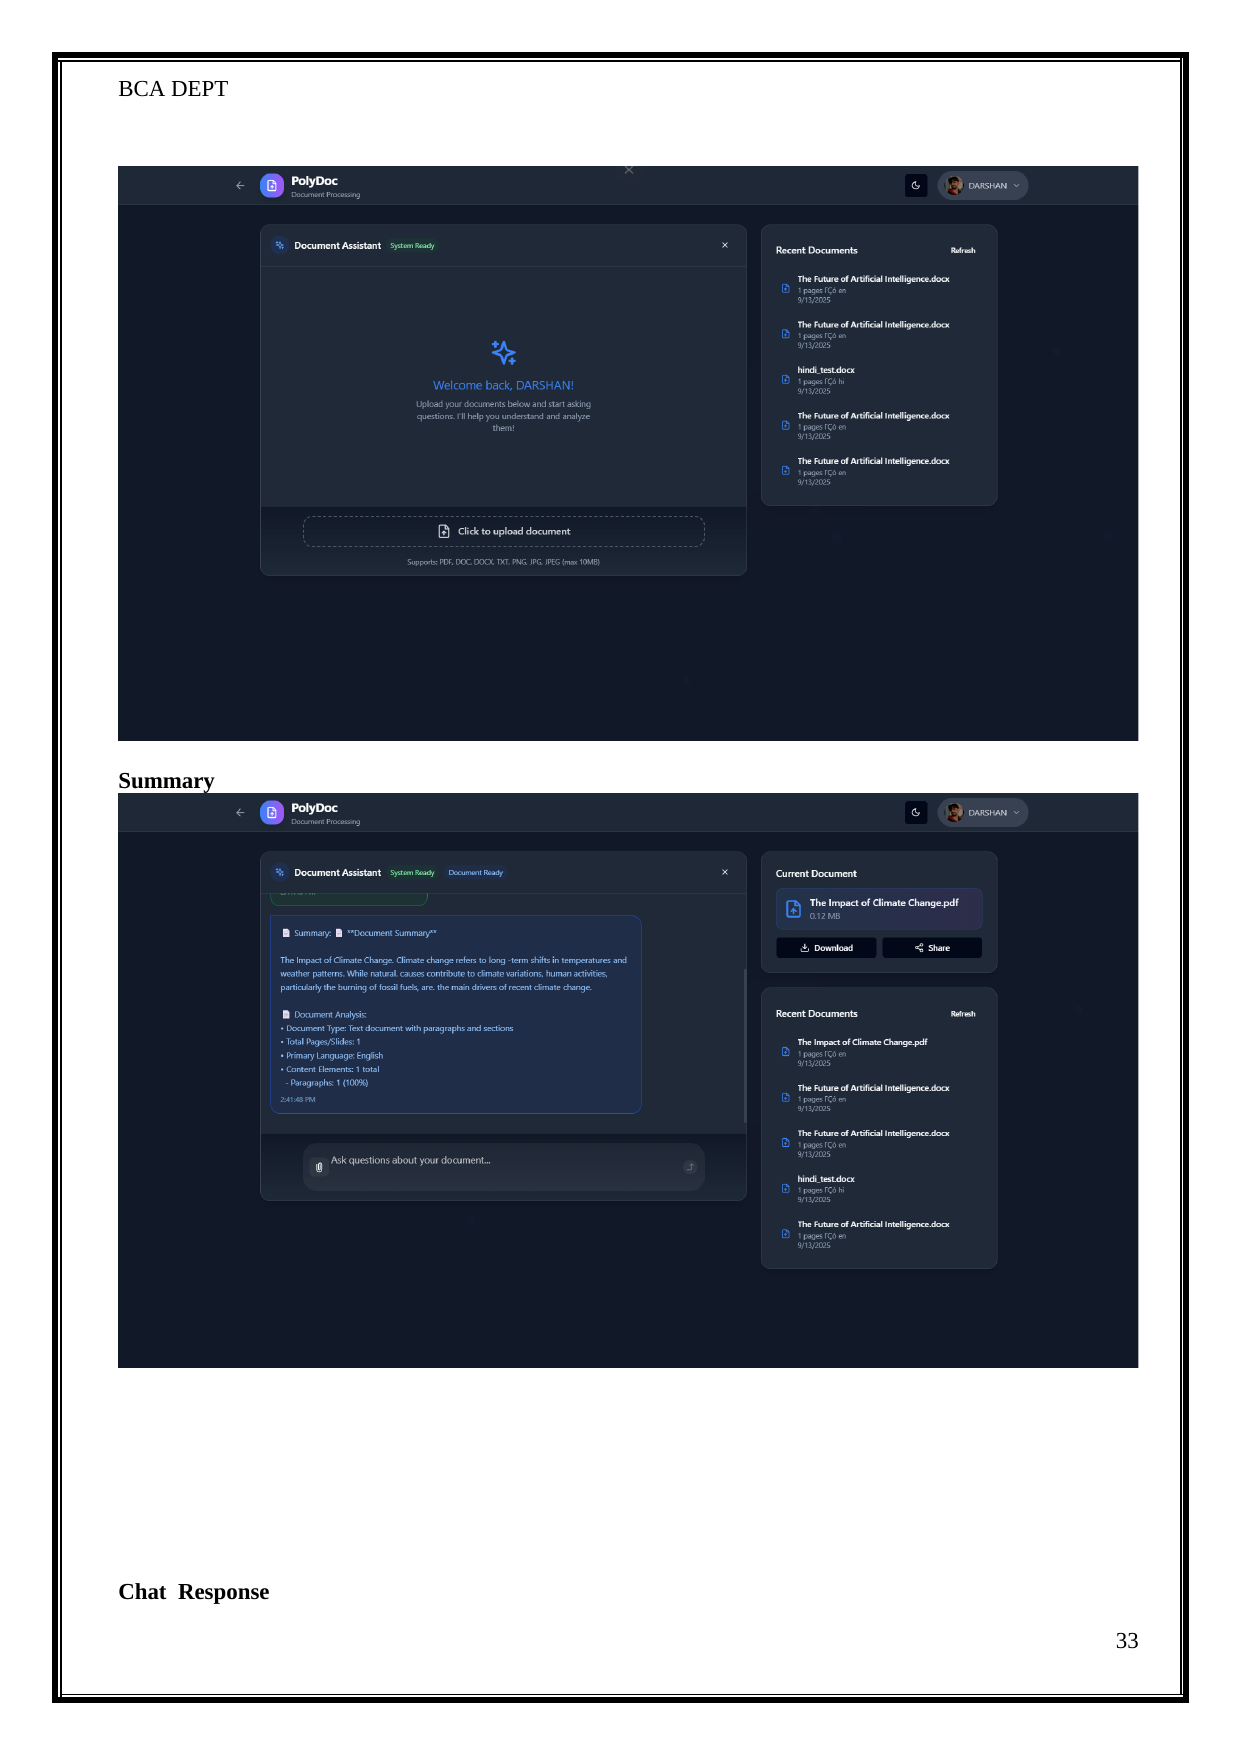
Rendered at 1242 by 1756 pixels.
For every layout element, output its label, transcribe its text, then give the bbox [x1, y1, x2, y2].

text Summary [118, 767, 1138, 793]
text Chat Response [118, 1578, 1138, 1604]
picture [118, 166, 1139, 741]
picture [118, 793, 1139, 1368]
